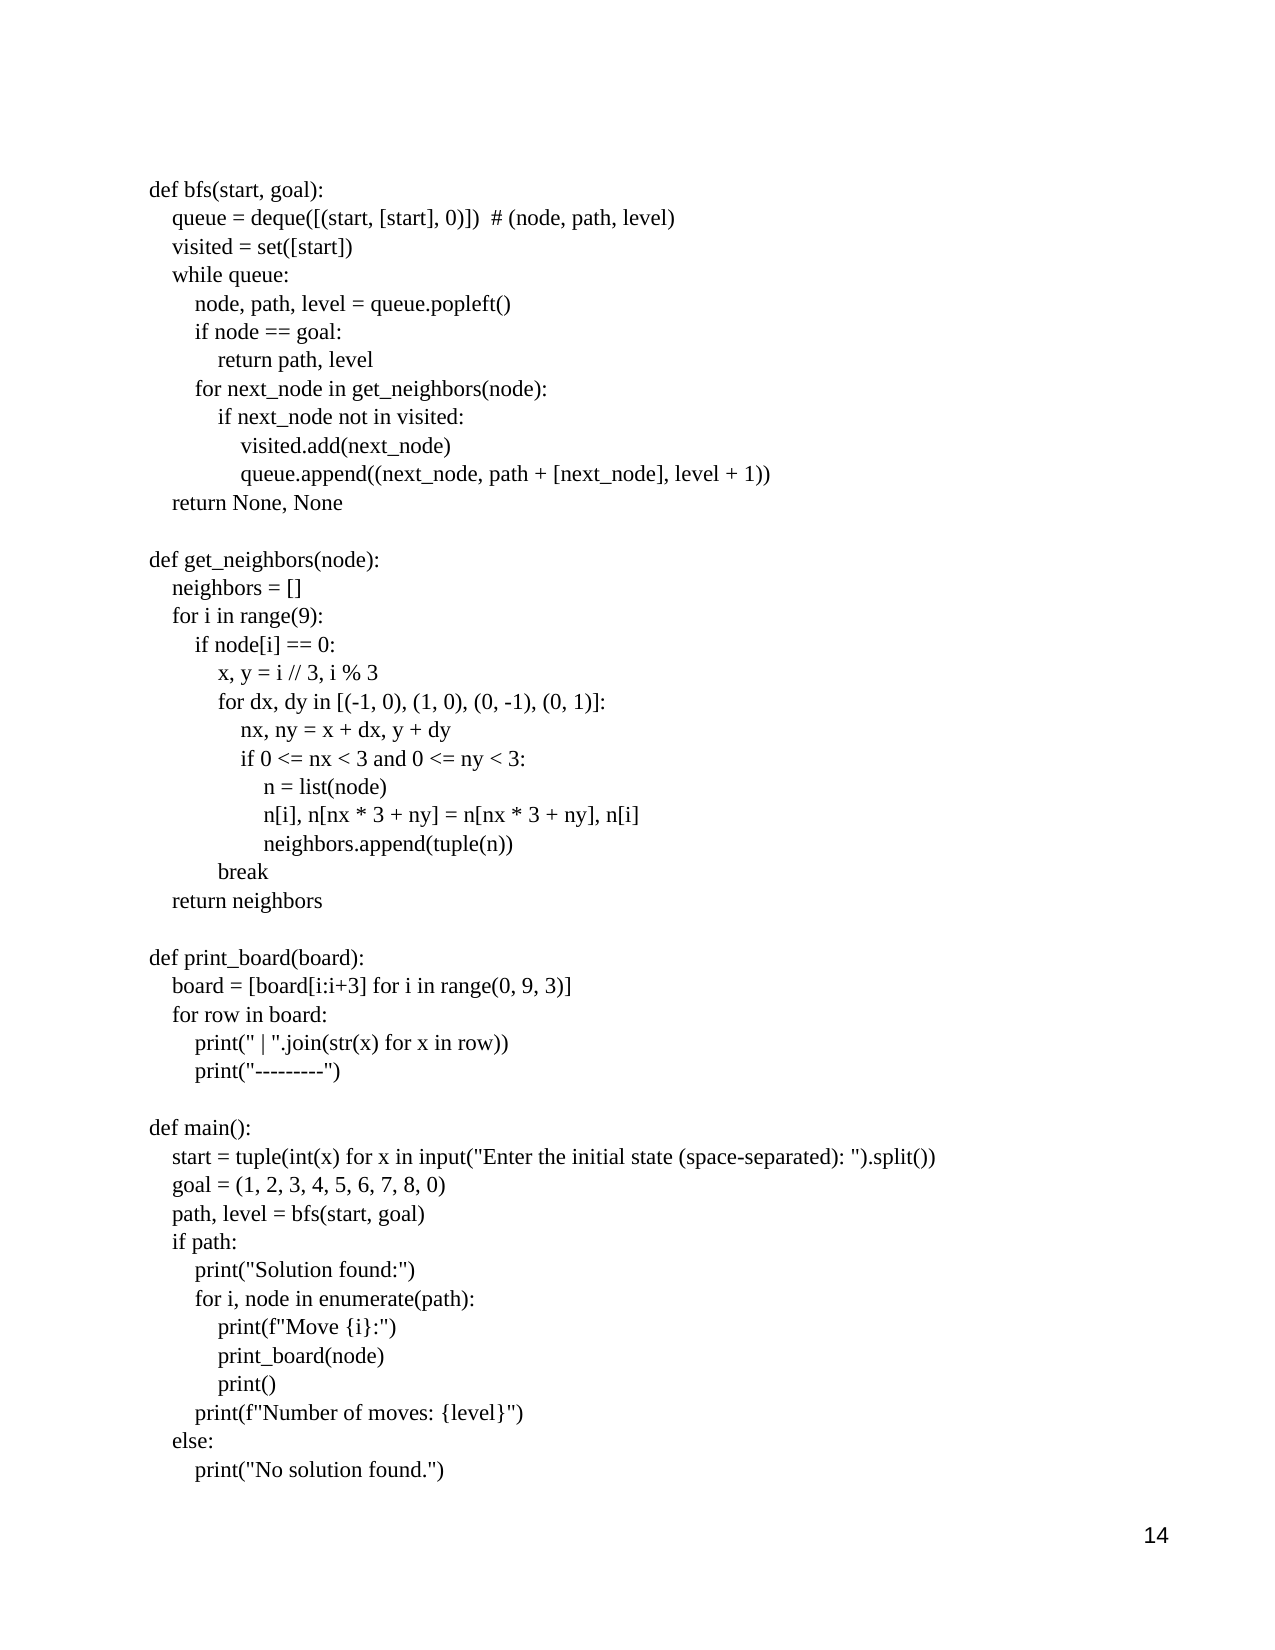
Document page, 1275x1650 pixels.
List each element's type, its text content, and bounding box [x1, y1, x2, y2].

text print(f"Number of moves: {level}") [149, 1399, 1169, 1425]
text return path, level [149, 347, 1169, 373]
text print(f"Move {i}:") [149, 1313, 1169, 1340]
text start = tuple(int(x) for x in input("Enter the initial state (space-separated): ").split()) [149, 1143, 1169, 1169]
text if node[i] == 0: [149, 631, 1169, 657]
text def main(): [149, 1114, 1169, 1141]
text for i, node in enumerate(path): [149, 1285, 1169, 1311]
text x, y = i // 3, i % 3 [149, 659, 1169, 686]
text goal = (1, 2, 3, 4, 5, 6, 7, 8, 0) [149, 1171, 1169, 1198]
text for next_node in get_neighbors(node): [149, 375, 1169, 401]
text print(" | ".join(str(x) for x in row)) [149, 1029, 1169, 1055]
text else: [149, 1427, 1169, 1453]
text node, path, level = queue.popleft() [149, 290, 1169, 316]
text return neighbors [149, 887, 1169, 913]
text if path: [149, 1228, 1169, 1254]
text for row in board: [149, 1001, 1169, 1027]
text def print_board(board): [149, 944, 1169, 970]
text for i in range(9): [149, 602, 1169, 629]
text n = list(node) [149, 773, 1169, 799]
text board = [board[i:i+3] for i in range(0, 9, 3)] [149, 972, 1169, 998]
text path, level = bfs(start, goal) [149, 1200, 1169, 1226]
text print("Solution found:") [149, 1257, 1169, 1283]
text if next_node not in visited: [149, 403, 1169, 430]
text neighbors = [] [149, 574, 1169, 600]
text n[i], n[nx * 3 + ny] = n[nx * 3 + ny], n[i] [149, 802, 1169, 828]
text if 0 <= nx < 3 and 0 <= ny < 3: [149, 745, 1169, 771]
text print() [149, 1370, 1169, 1397]
text break [149, 858, 1169, 885]
text print_board(node) [149, 1342, 1169, 1368]
text visited.add(next_node) [149, 432, 1169, 458]
text for dx, dy in [(-1, 0), (1, 0), (0, -1), (0, 1)]: [149, 688, 1169, 714]
text queue = deque([(start, [start], 0)]) # (node, path, level) [149, 204, 1169, 231]
text def get_neighbors(node): [149, 546, 1169, 572]
text neighbors.append(tuple(n)) [149, 830, 1169, 856]
text def bfs(start, goal): [149, 176, 1169, 202]
text while queue: [149, 261, 1169, 288]
text queue.append((next_node, path + [next_node], level + 1)) [149, 460, 1169, 487]
text visited = set([start]) [149, 233, 1169, 259]
text return None, None [149, 489, 1169, 515]
text print("---------") [149, 1057, 1169, 1084]
text print("No solution found.") [149, 1456, 1169, 1482]
text if node == goal: [149, 318, 1169, 344]
text nx, ny = x + dx, y + dy [149, 716, 1169, 743]
